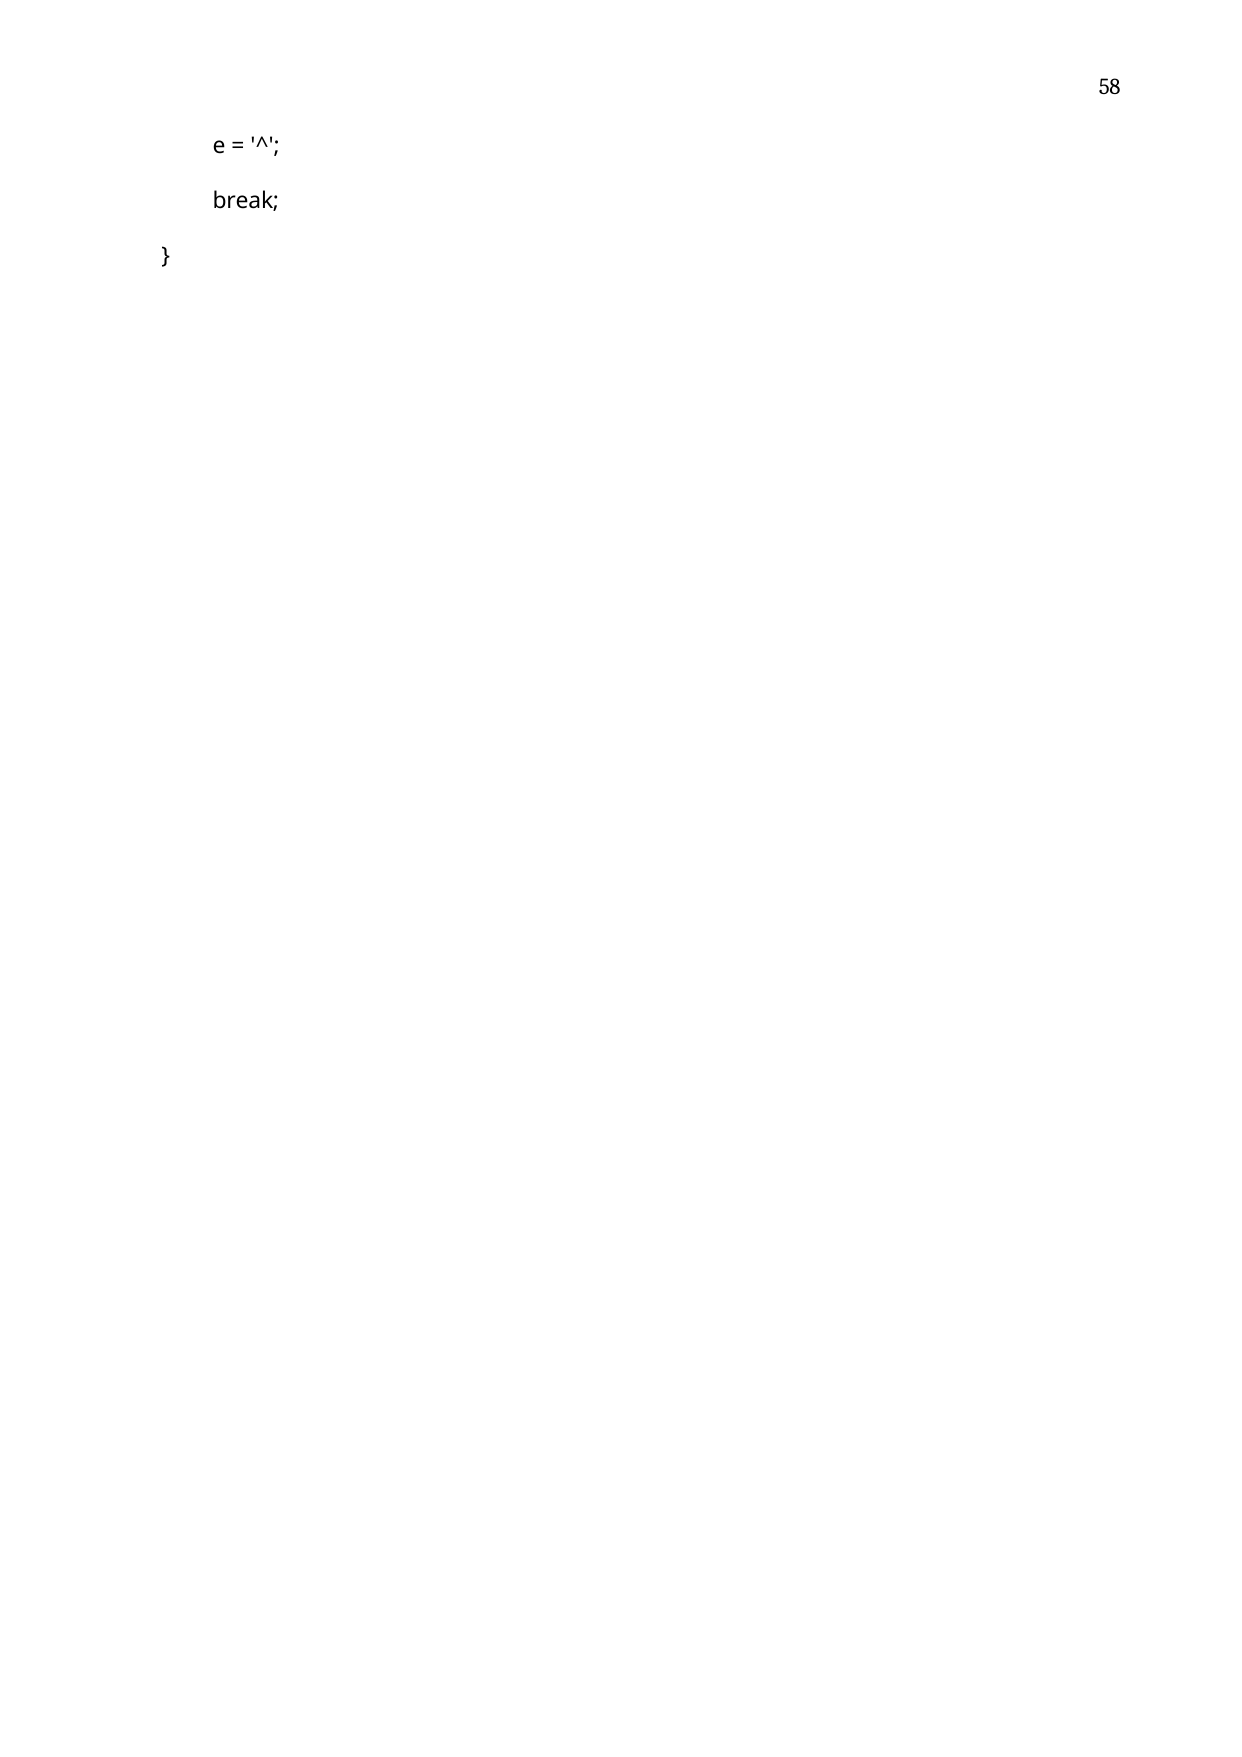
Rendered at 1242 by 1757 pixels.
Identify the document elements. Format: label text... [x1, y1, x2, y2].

text } [161, 239, 1160, 271]
text e = '^'; break; [212, 129, 294, 215]
